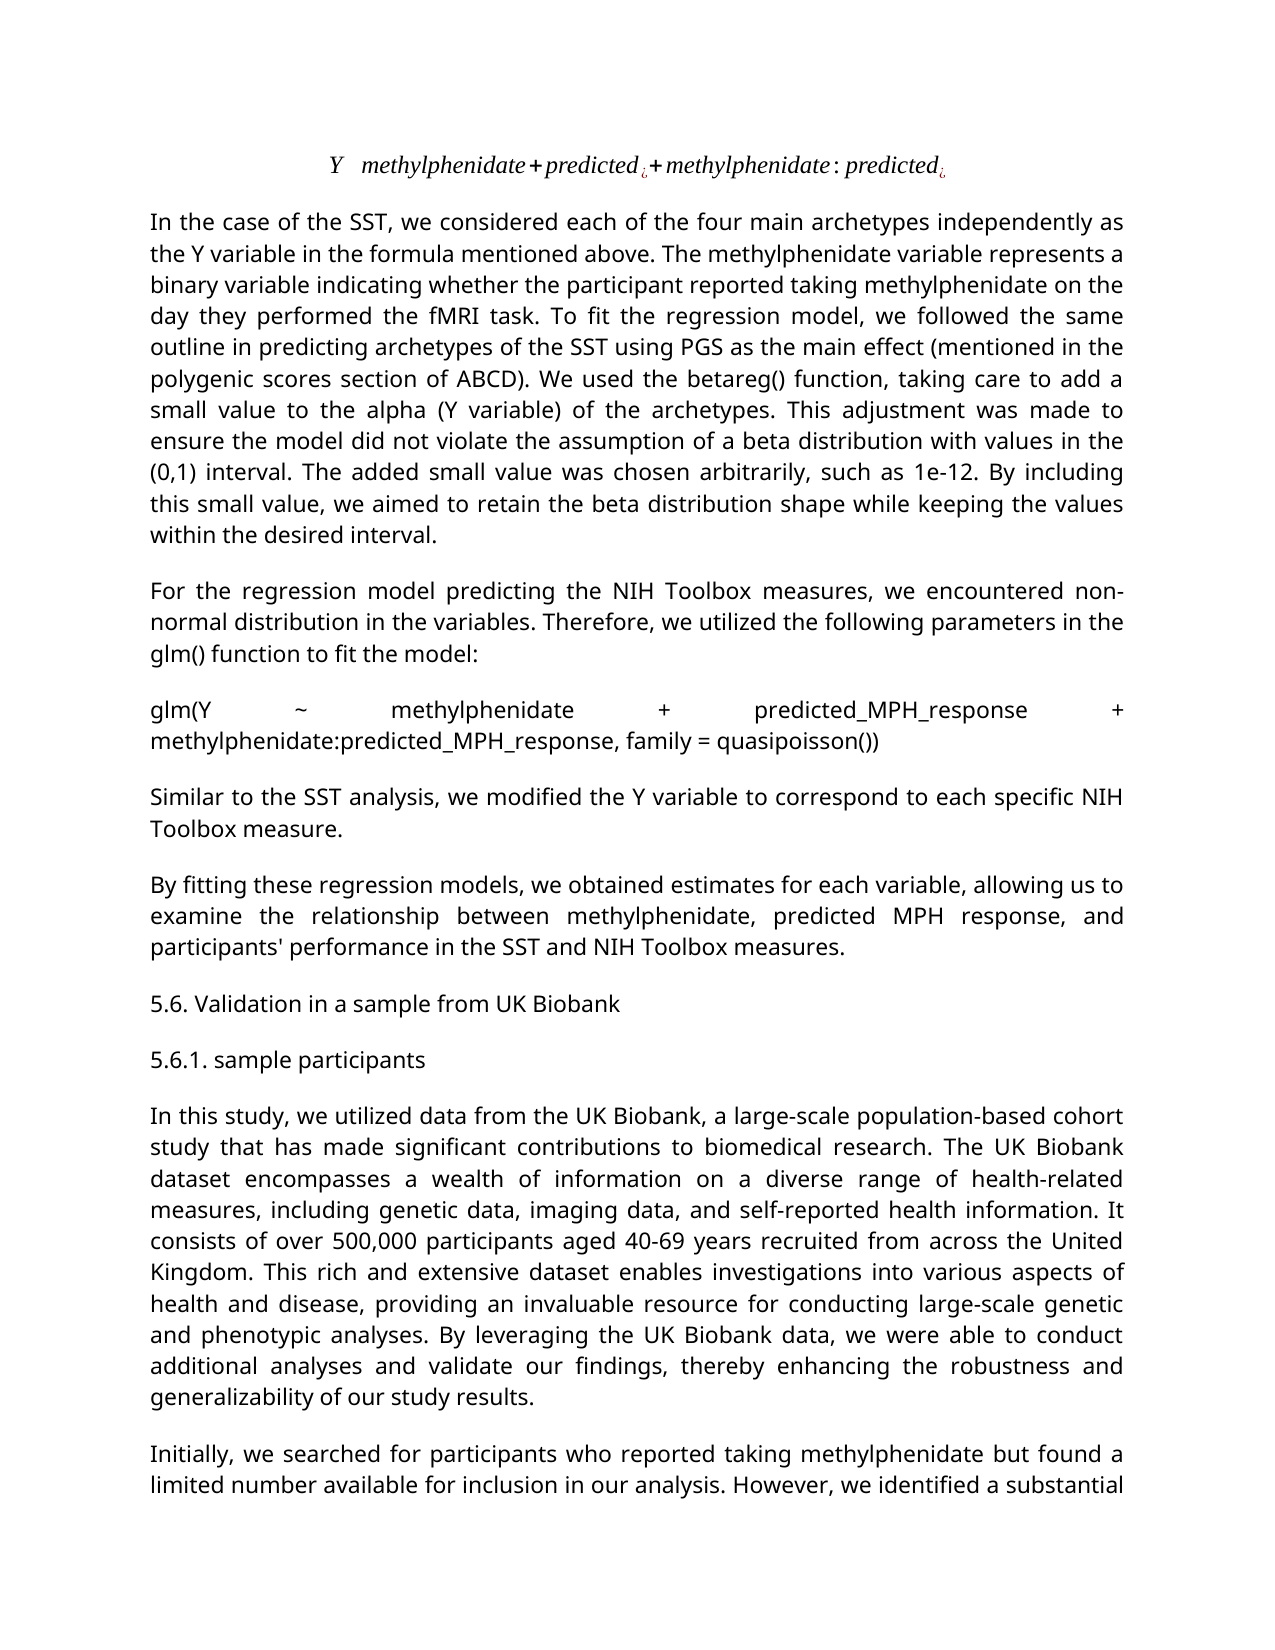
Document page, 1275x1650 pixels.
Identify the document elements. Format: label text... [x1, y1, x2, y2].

text For the regression model predicting the NIH Toolbox measures, we encountered non-normal distribution in the variables. Therefore, we utilized the following parameters in the glm() function to fit the model: [150, 575, 1125, 669]
text glm(Y ~ methylphenidate + predicted_MPH_response + methylphenidate:predicted_MPH_response, family = quasipoisson()) [150, 694, 1125, 756]
text In this study, we utilized data from the UK Biobank, a large-scale population-based cohort study that has made significant contributions to biomedical research. The UK Biobank dataset encompasses a wealth of information on a diverse range of health-related measures, including genetic data, imaging data, and self-reported health information. It consists of over 500,000 participants aged 40-69 years recruited from across the United Kingdom. This rich and extensive dataset enables investigations into various aspects of health and disease, providing an invaluable resource for conducting large-scale genetic and phenotypic analyses. By leveraging the UK Biobank data, we were able to conduct additional analyses and validate our findings, thereby enhancing the robustness and generalizability of our study results. [150, 1100, 1125, 1412]
text In the case of the SST, we considered each of the four main archetypes independently as the Y variable in the formula mentioned above. The methylphenidate variable represents a binary variable indicating whether the participant reported taking methylphenidate on the day they performed the fMRI task. To fit the regression model, we followed the same outline in predicting archetypes of the SST using PGS as the main effect (mentioned in the polygenic scores section of ABCD). We used the betareg() function, taking care to add a small value to the alpha (Y variable) of the archetypes. This adjustment was made to ensure the model did not violate the assumption of a beta distribution with values in the (0,1) interval. The added small value was chosen arbitrarily, such as 1e-12. By including this small value, we aimed to retain the beta distribution shape while keeping the values within the desired interval. [150, 206, 1125, 550]
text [150, 1437, 1125, 1500]
text 5.6.1. sample participants [150, 1044, 1125, 1075]
text By fitting these regression models, we obtained estimates for each variable, allowing us to examine the relationship between methylphenidate, predicted MPH response, and participants' performance in the SST and NIH Toolbox measures. [150, 869, 1125, 962]
text Similar to the SST analysis, we modified the Y variable to correspond to each specific NIH Toolbox measure. [150, 781, 1125, 844]
text 5.6. Validation in a sample from UK Biobank [150, 987, 1125, 1019]
